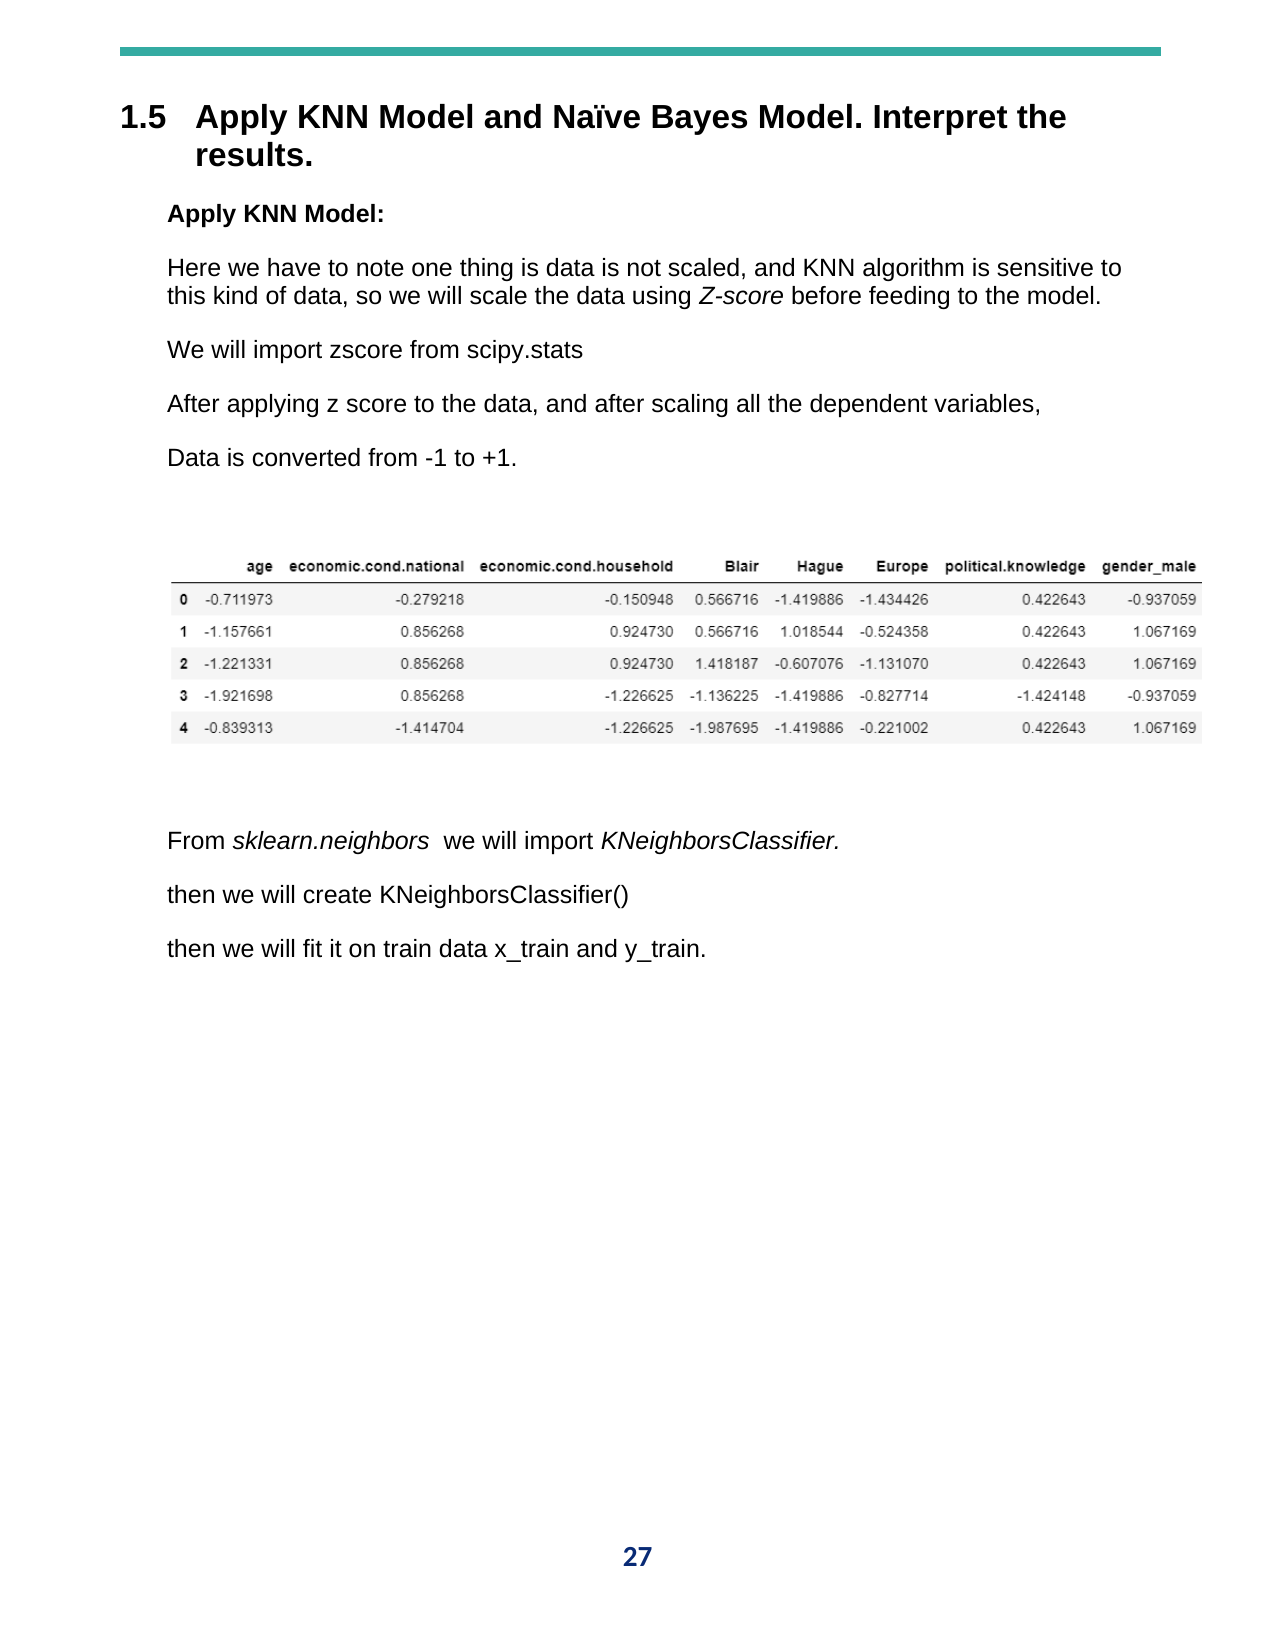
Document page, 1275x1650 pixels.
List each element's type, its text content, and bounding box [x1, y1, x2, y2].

text then we will fit it on train data x_train and y_train. [167, 934, 1155, 962]
text Here we have to note one thing is data is not scaled, and KNN algorithm is sensitive to this kind of data, so we will scale the data using Z-score before feeding to the model. [167, 252, 1155, 310]
list Apply KNN Model and Naïve Bayes Model. Interpret the results. [120, 97, 1155, 174]
picture [166, 550, 1202, 748]
text Data is converted from -1 to +1. [167, 442, 1155, 471]
text We will import zscore from scipy.stats [167, 335, 1155, 364]
text From sklearn.neighbors we will import KNeighborsClassifier. [167, 826, 1155, 855]
text Apply KNN Model: [167, 199, 1155, 227]
text then we will create KNeighborsClassifier() [167, 880, 1155, 909]
text After applying z score to the data, and after scaling all the dependent variables, [167, 389, 1155, 417]
